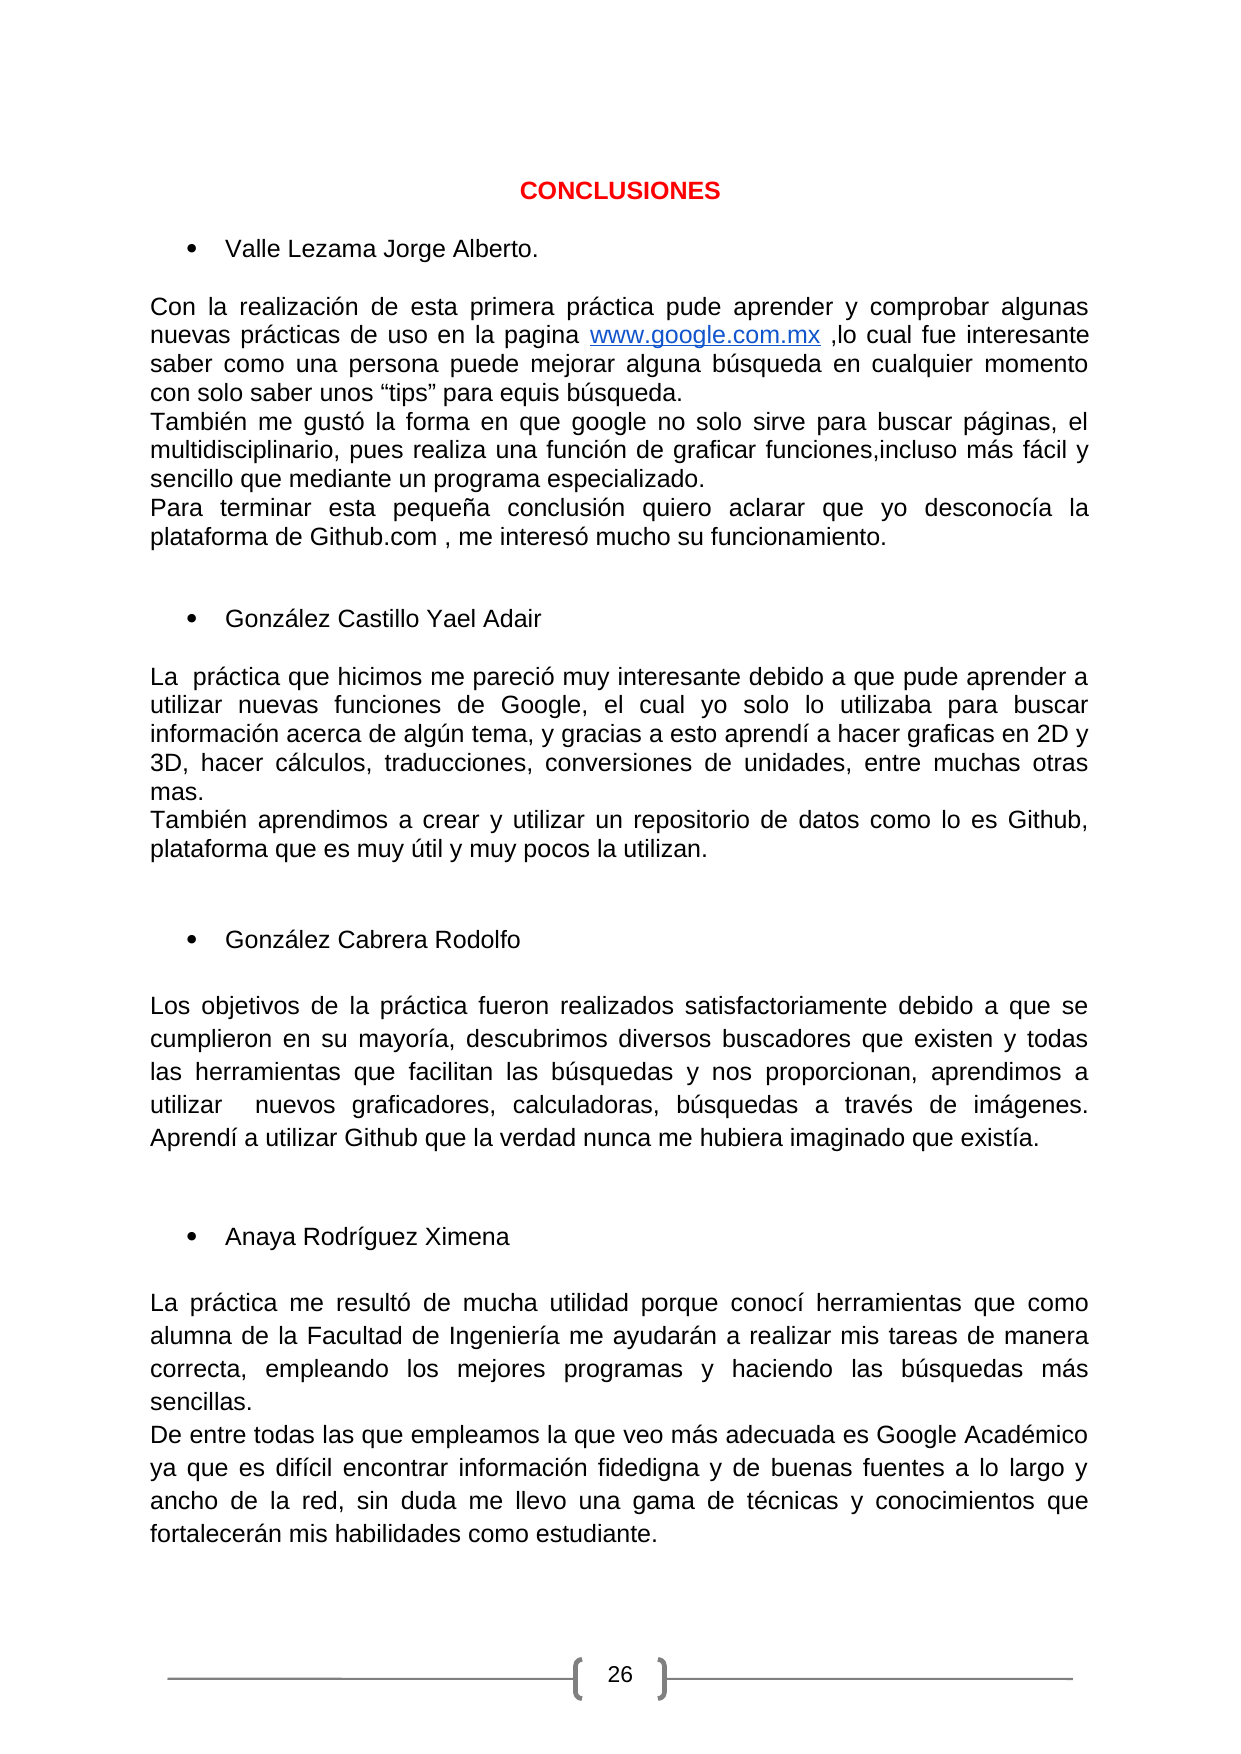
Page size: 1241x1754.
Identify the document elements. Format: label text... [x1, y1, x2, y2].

text De entre todas las que empleamos la que veo más adecuada es Google Académico ya que es difícil encontrar información fidedigna y de buenas fuentes a lo largo y ancho de la red, sin duda me llevo una gama de técnicas y conocimientos que fortalecerán mis habilidades como estudiante. [150, 1420, 1090, 1548]
text También aprendimos a crear y utilizar un repositorio de datos como lo es Github, plataforma que es muy útil y muy pocos la utilizan. [150, 805, 1090, 863]
list González Cabrera Rodolfo [187, 924, 1090, 953]
text La práctica me resultó de mucha utilidad porque conocí herramientas que como alumna de la Facultad de Ingeniería me ayudarán a realizar mis tareas de manera correcta, empleando los mejores programas y haciendo las búsquedas más sencillas. [150, 1288, 1090, 1416]
text Para terminar esta pequeña conclusión quiero aclarar que yo desconocía la plataforma de Github.com , me interesó mucho su funcionamiento. [150, 493, 1090, 550]
text Con la realización de esta primera práctica pude aprender y comprobar algunas nuevas prácticas de uso en la pagina www.google.com.mx ,lo cual fue interesante saber como una persona puede mejorar alguna búsqueda en cualquier momento con solo saber unos “tips” para equis búsqueda. [150, 291, 1090, 406]
text Los objetivos de la práctica fueron realizados satisfactoriamente debido a que se cumplieron en su mayoría, descubrimos diversos buscadores que existen y todas las herramientas que facilitan las búsquedas y nos proporcionan, aprendimos a utilizar nuevos graficadores, calculadoras, búsquedas a través de imágenes. Aprendí a utilizar Github que la verdad nunca me hubiera imaginado que existía. [150, 991, 1090, 1152]
list Valle Lezama Jorge Alberto. [187, 234, 1090, 263]
text También me gustó la forma en que google no solo sirve para buscar páginas, el multidisciplinario, pues realiza una función de graficar funciones,incluso más fácil y sencillo que mediante un programa especializado. [150, 406, 1090, 493]
text La práctica que hicimos me pareció muy interesante debido a que pude aprender a utilizar nuevas funciones de Google, el cual yo solo lo utilizaba para buscar información acerca de algún tema, y gracias a esto aprendí a hacer graficas en 2D y 3D, hacer cálculos, traducciones, conversiones de unidades, entre muchas otras mas. [150, 662, 1090, 805]
list González Castillo Yael Adair [187, 604, 1090, 633]
list Anaya Rodríguez Ximena [187, 1222, 1090, 1251]
text CONCLUSIONES [150, 176, 1090, 205]
